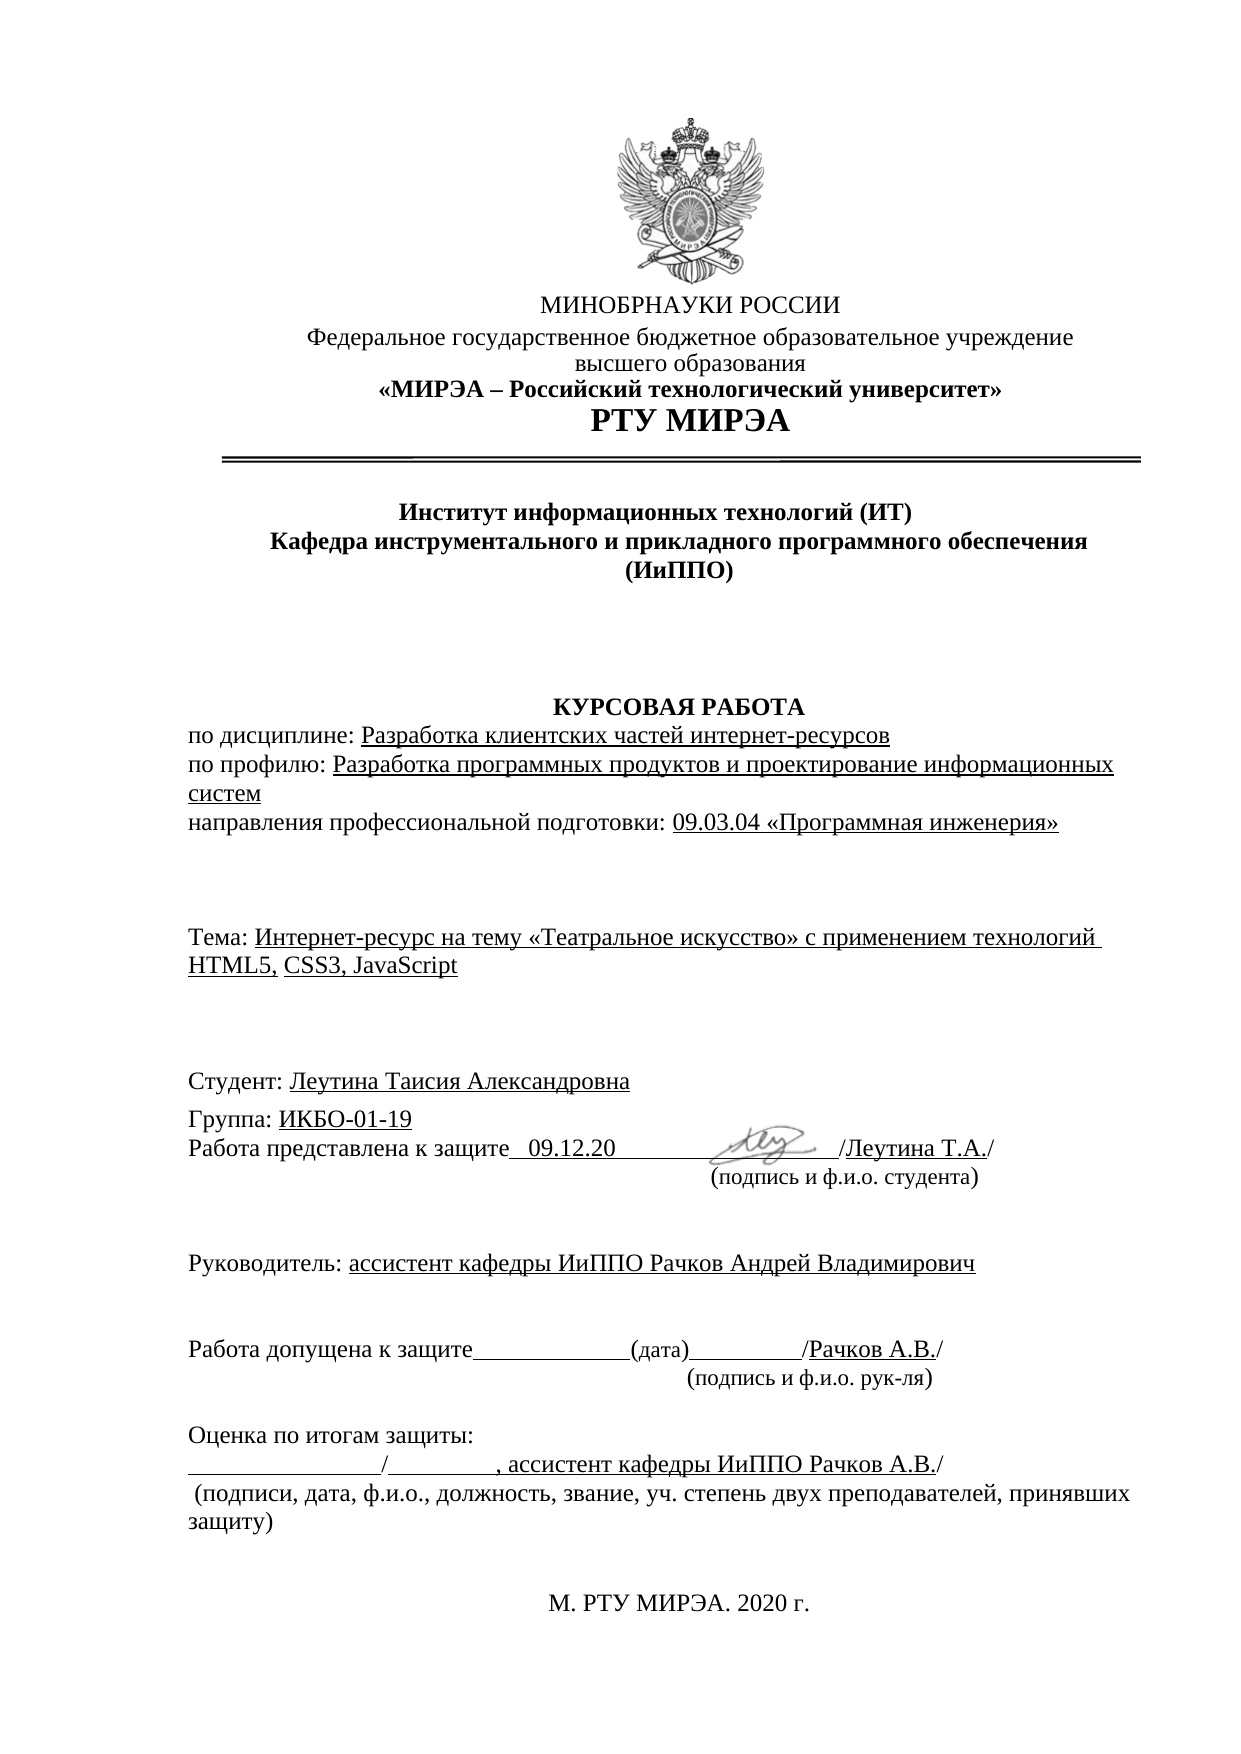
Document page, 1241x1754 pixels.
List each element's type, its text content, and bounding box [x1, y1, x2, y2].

text направления профессиональной подготовки: 09.03.04 «Программная инженерия» [188, 807, 1181, 835]
text Работа допущена к защите (дата) /Рачков А.В./ [188, 1334, 1181, 1363]
text Студент: Леутина Таисия Александровна [188, 1066, 679, 1094]
text Работа представлена к защите 09.12.20 /Леутина Т.А./ [188, 1133, 1181, 1161]
table_cell МИНОБРНАУКИ РОССИИ [286, 287, 1094, 321]
text Кафедра инструментального и прикладного программного обеспечения (ИиППО) [221, 526, 1137, 584]
text (подпись и ф.и.о. студента) Руководитель: ассистент кафедры ИиППО Рачков Андрей Владимирович [188, 1161, 1033, 1276]
text по профилю: Разработка программных продуктов и проектирование информационных систем [188, 749, 1166, 807]
text / , ассистент кафедры ИиППО Рачков А.В./ [188, 1449, 1181, 1478]
text Тема: Интернет-ресурс на тему «Театральное искусство» с применением технологий HTML5, CSS3, JavaScript [188, 922, 1181, 979]
text Институт информационных технологий (ИТ) [398, 497, 1181, 526]
text по дисциплине: Разработка клиентских частей интернет-ресурсов [188, 720, 1181, 749]
text Группа: ИКБО-01-19 [188, 1104, 519, 1133]
table_cell Федеральное государственное бюджетное образовательное учреждение высшего образования «МИРЭА – Российский технологический университет» РТУ МИРЭА [286, 321, 1094, 441]
table_header [286, 118, 1094, 287]
text КУРСОВАЯ РАБОТА [221, 692, 1137, 720]
text (подпись и ф.и.о. рук-ля) [687, 1363, 1181, 1391]
picture [617, 118, 765, 285]
text М. РТУ МИРЭА. 2020 г. [221, 1588, 1137, 1617]
picture [683, 1097, 848, 1133]
text Оценка по итогам защиты: [188, 1420, 1181, 1449]
text (подписи, дата, ф.и.о., должность, звание, уч. степень двух преподавателей, принявших защиту) [188, 1478, 1181, 1535]
